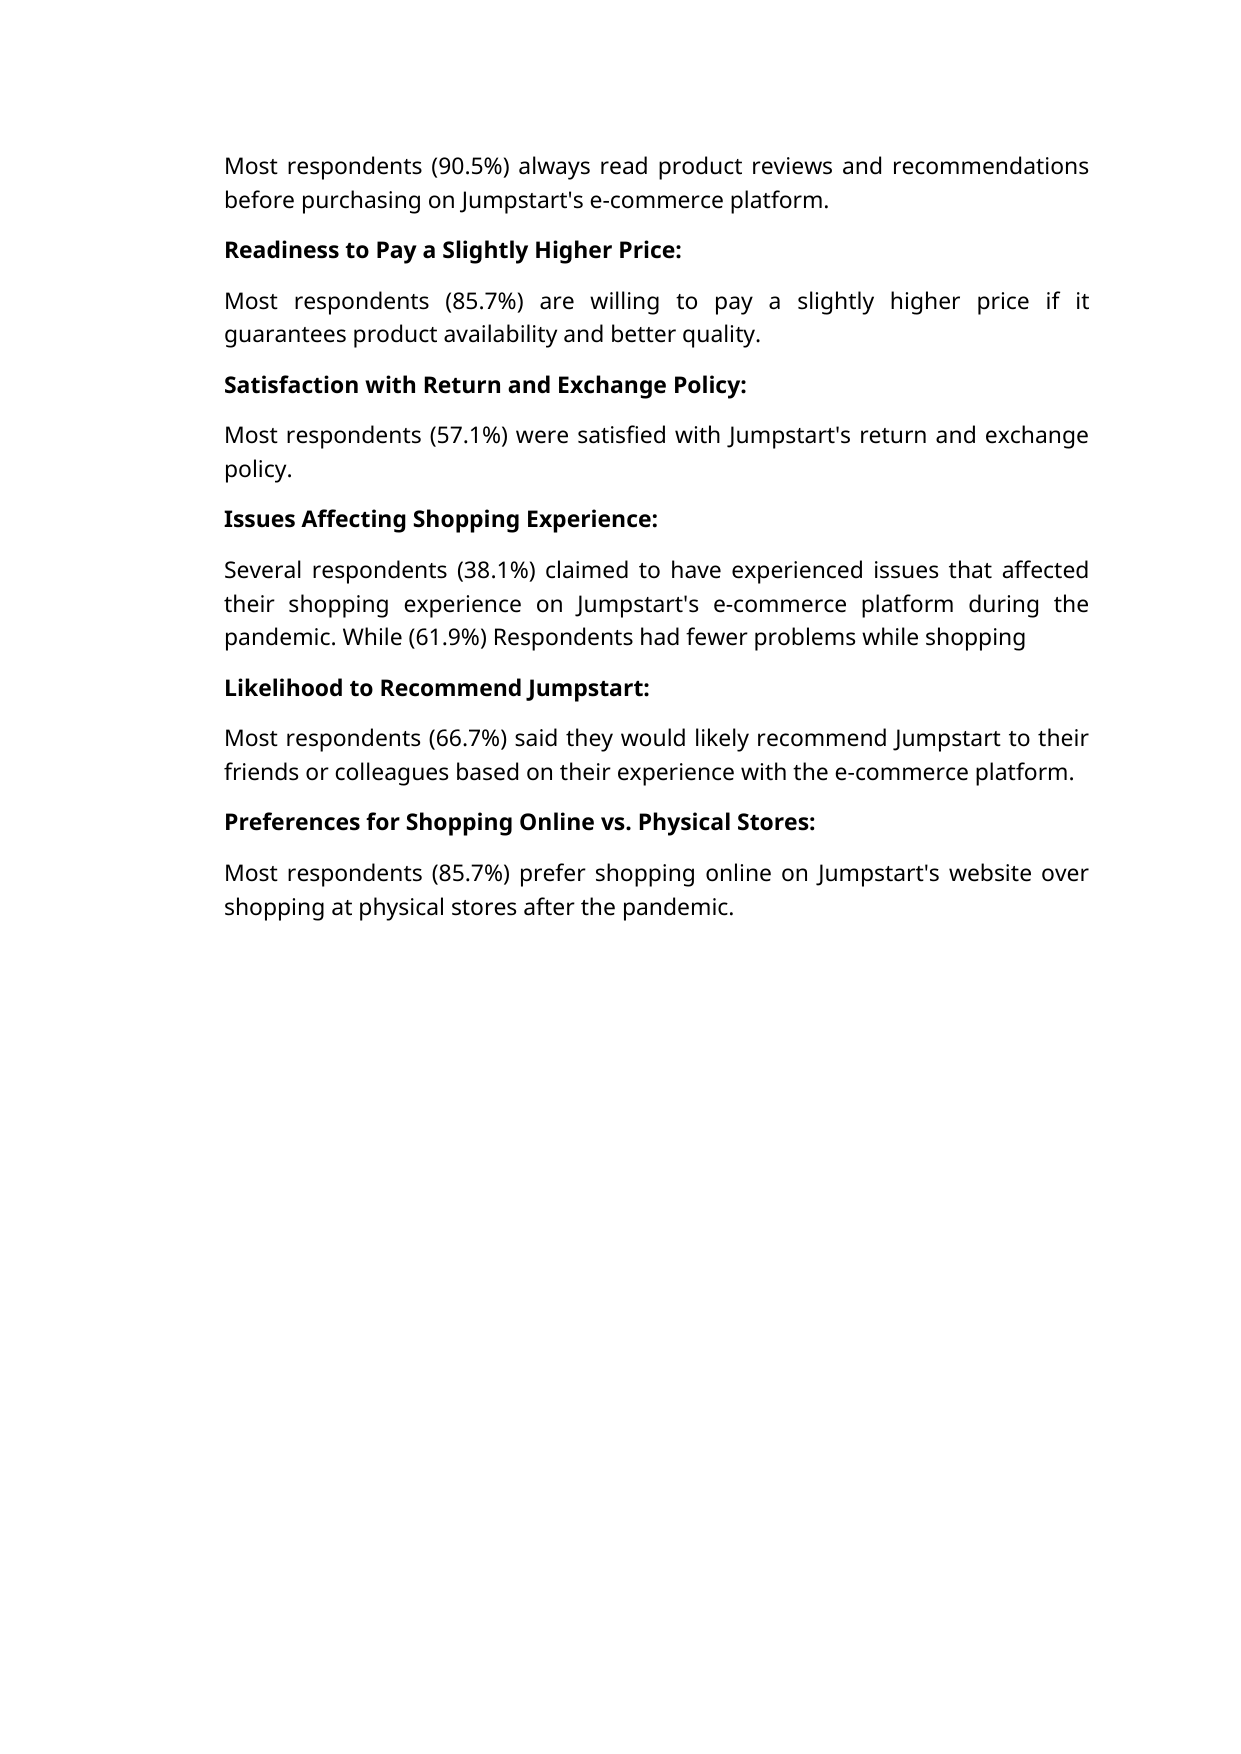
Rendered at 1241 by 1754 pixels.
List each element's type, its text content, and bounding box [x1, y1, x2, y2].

text Likelihood to Recommend Jumpstart: [224, 672, 1090, 703]
text Most respondents (85.7%) are willing to pay a slightly higher price if it guarantees product availability and better quality. [224, 284, 1090, 349]
text Satisfaction with Return and Exchange Policy: [224, 369, 1090, 400]
text Most respondents (85.7%) prefer shopping online on Jumpstart's website over shopping at physical stores after the pandemic. [224, 857, 1090, 922]
text Most respondents (57.1%) were satisfied with Jumpstart's return and exchange policy. [224, 419, 1090, 484]
text Most respondents (66.7%) said they would likely recommend Jumpstart to their friends or colleagues based on their experience with the e-commerce platform. [224, 722, 1090, 787]
text Preferences for Shopping Online vs. Physical Stores: [224, 806, 1090, 837]
text Most respondents (90.5%) always read product reviews and recommendations before purchasing on Jumpstart's e-commerce platform. [224, 150, 1090, 215]
text Readiness to Pay a Slightly Higher Price: [224, 234, 1090, 265]
text Issues Affecting Shopping Experience: [224, 503, 1090, 534]
text Several respondents (38.1%) claimed to have experienced issues that affected their shopping experience on Jumpstart's e-commerce platform during the pandemic. While (61.9%) Respondents had fewer problems while shopping [224, 554, 1090, 652]
